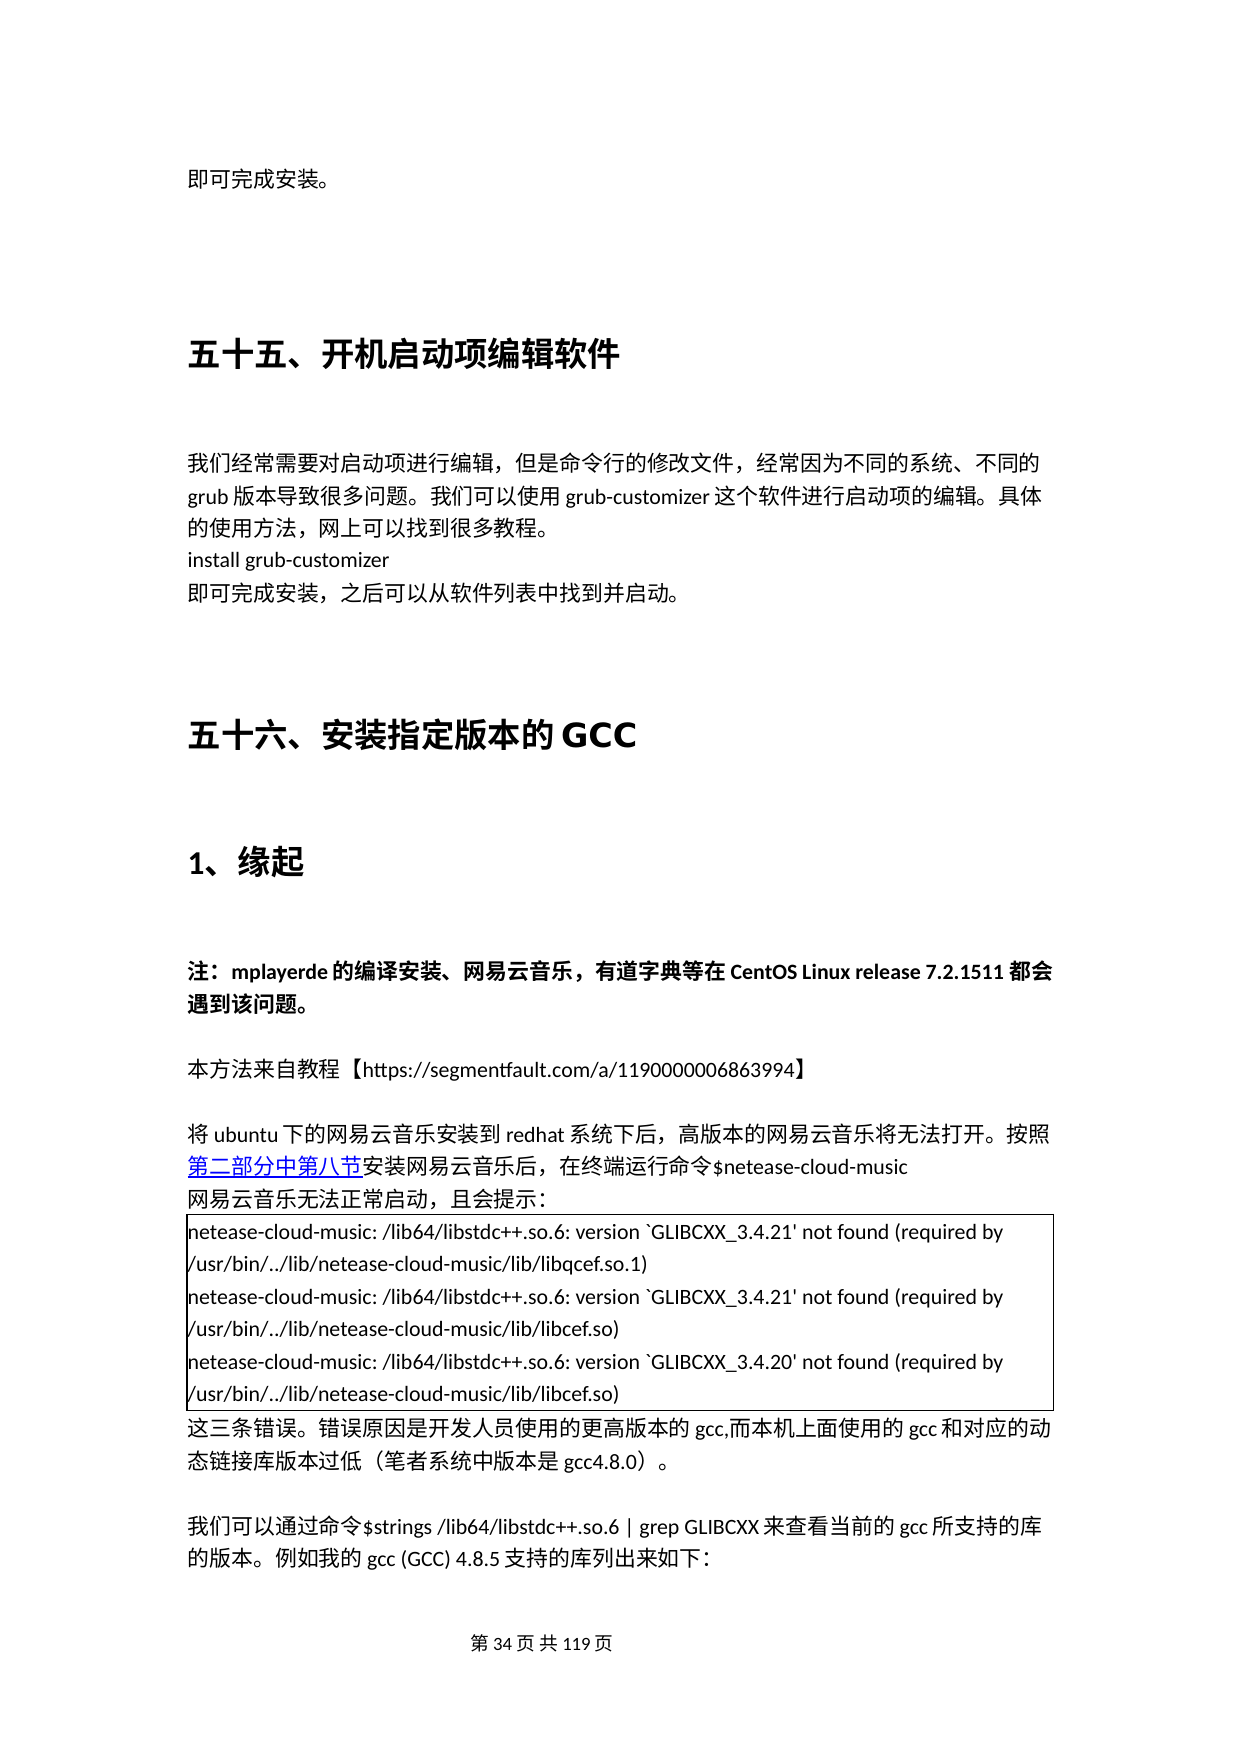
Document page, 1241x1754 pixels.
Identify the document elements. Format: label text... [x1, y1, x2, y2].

text 即可完成安装，之后可以从软件列表中找到并启动。 [187, 576, 1053, 608]
text install grub-customizer [187, 543, 1053, 576]
text netease-cloud-music: /lib64/libstdc++.so.6: version `GLIBCXX_3.4.20' not found (required by /usr/bin/../lib/netease-cloud-music/lib/libcef.so) [188, 1344, 1053, 1410]
text 本方法来自教程【https://segmentfault.com/a/1190000006863994】 [187, 1051, 1053, 1084]
subtitle 1、缘起 [187, 827, 1053, 892]
text 我们可以通过命令$strings /lib64/libstdc++.so.6 | grep GLIBCXX来查看当前的gcc所支持的库的版本。例如我的gcc (GCC) 4.8.5支持的库列出来如下： [187, 1508, 1053, 1573]
subtitle 五十六、安装指定版本的GCC [187, 700, 1053, 765]
text 注：mplayerde的编译安装、网易云音乐，有道字典等在CentOS Linux release 7.2.1511 都会遇到该问题。 [187, 954, 1053, 1019]
text 我们经常需要对启动项进行编辑，但是命令行的修改文件，经常因为不同的系统、不同的grub版本导致很多问题。我们可以使用grub-customizer这个软件进行启动项的编辑。具体的使用方法，网上可以找到很多教程。 [187, 446, 1053, 543]
text 这三条错误。错误原因是开发人员使用的更高版本的gcc,而本机上面使用的gcc和对应的动态链接库版本过低（笔者系统中版本是gcc4.8.0）。 [187, 1411, 1053, 1476]
text netease-cloud-music: /lib64/libstdc++.so.6: version `GLIBCXX_3.4.21' not found (required by /usr/bin/../lib/netease-cloud-music/lib/libqcef.so.1) [188, 1215, 1053, 1280]
text 将ubuntu下的网易云音乐安装到redhat系统下后，高版本的网易云音乐将无法打开。按照第二部分中第八节安装网易云音乐后，在终端运行命令$netease-cloud-music [187, 1084, 1053, 1181]
text netease-cloud-music: /lib64/libstdc++.so.6: version `GLIBCXX_3.4.21' not found (required by /usr/bin/../lib/netease-cloud-music/lib/libcef.so) [188, 1280, 1053, 1344]
text 即可完成安装。 [187, 162, 1053, 194]
text 网易云音乐无法正常启动，且会提示： [187, 1181, 1053, 1214]
subtitle 五十五、开机启动项编辑软件 [187, 319, 1053, 384]
